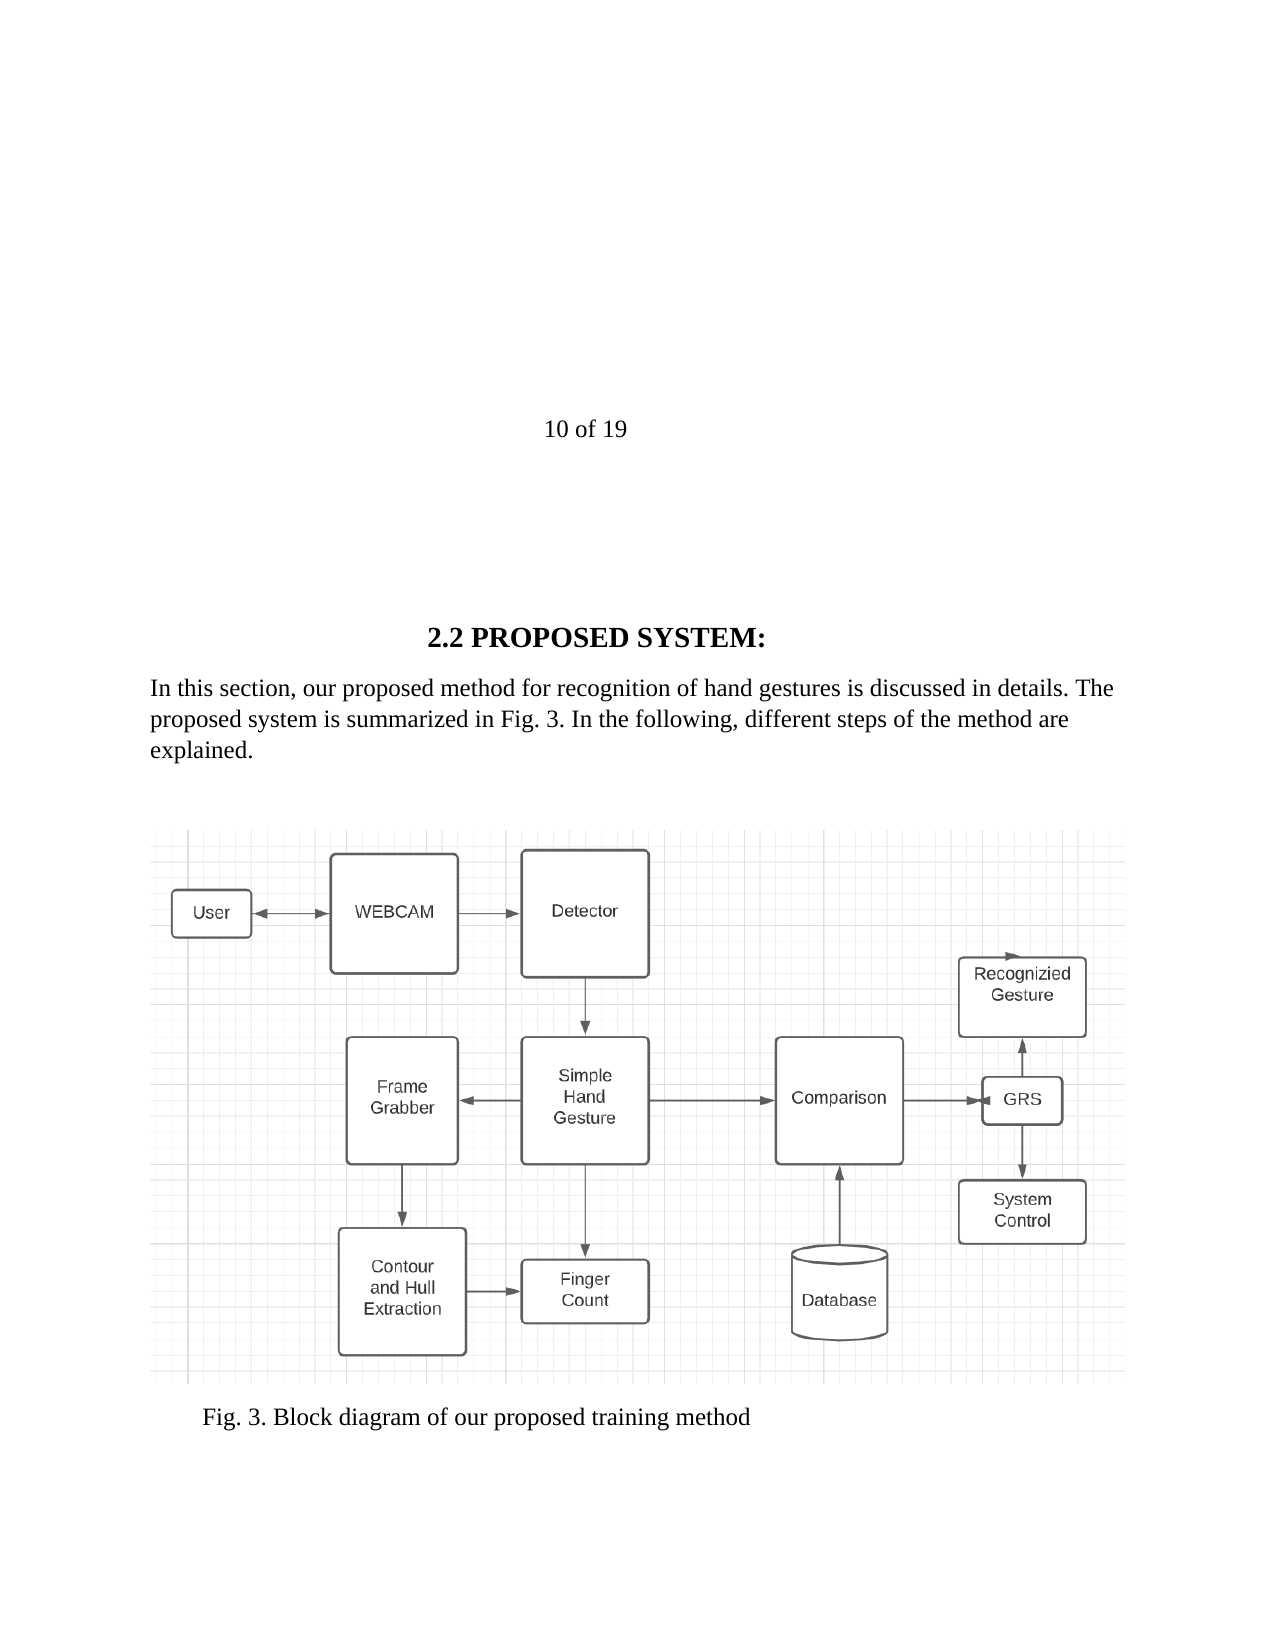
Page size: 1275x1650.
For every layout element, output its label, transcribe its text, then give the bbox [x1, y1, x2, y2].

text 10 of 19 [150, 414, 1125, 443]
picture [150, 830, 1125, 1384]
text Fig. 3. Block diagram of our proposed training method [150, 1402, 1125, 1431]
text 2.2 PROPOSED SYSTEM: [150, 620, 1125, 654]
text In this section, our proposed method for recognition of hand gestures is discussed in details. The proposed system is summarized in Fig. 3. In the following, different steps of the method are explained. [150, 673, 1125, 764]
